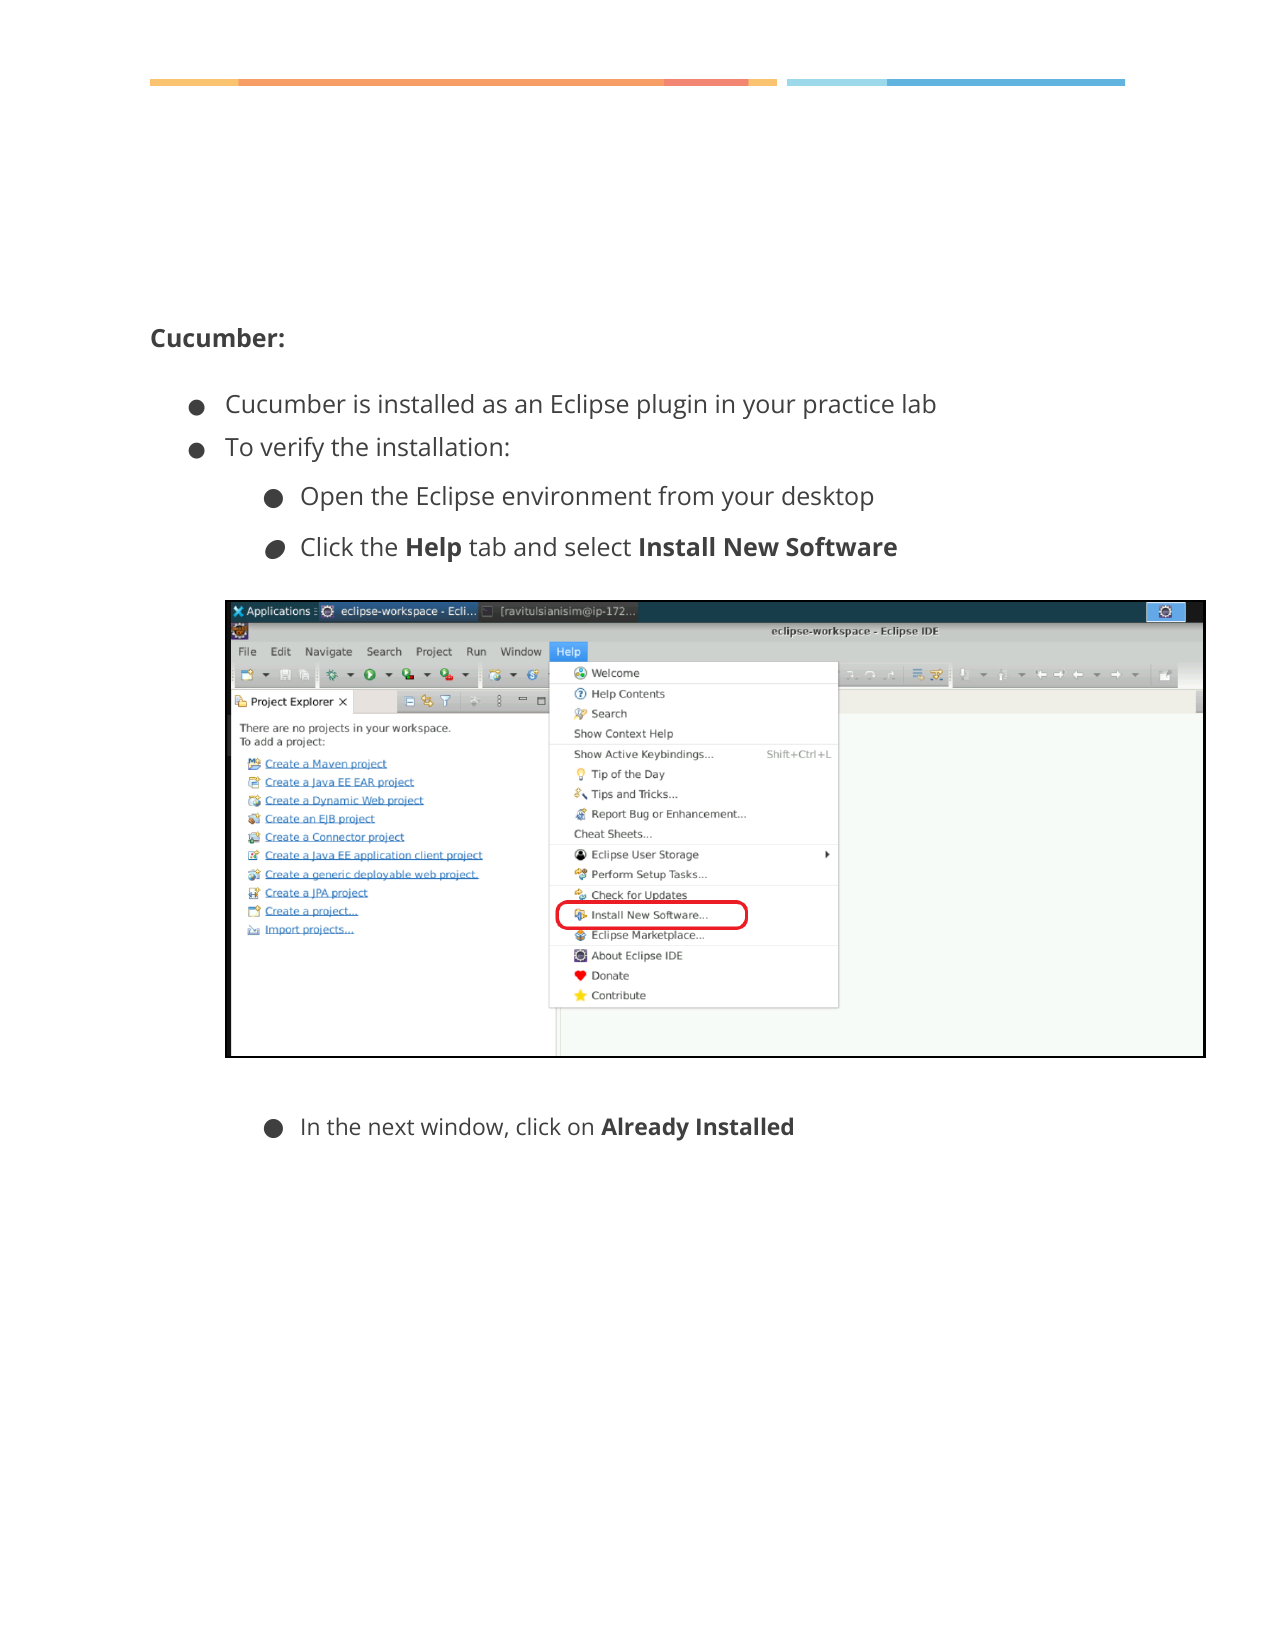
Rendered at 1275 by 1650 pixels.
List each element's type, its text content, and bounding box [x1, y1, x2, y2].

text Cucumber: [150, 320, 1125, 354]
picture [227, 602, 1203, 1056]
list Click the Help tab and select Install New Software [262, 520, 1125, 571]
list To verify the installation: [187, 426, 1125, 468]
list Cucumber is installed as an Eclipse plugin in your practice lab [187, 383, 1125, 426]
picture [150, 79, 1125, 86]
list In the next window, click on Already Installed [262, 1098, 1125, 1149]
list Open the Eclipse environment from your desktop [262, 468, 1125, 520]
